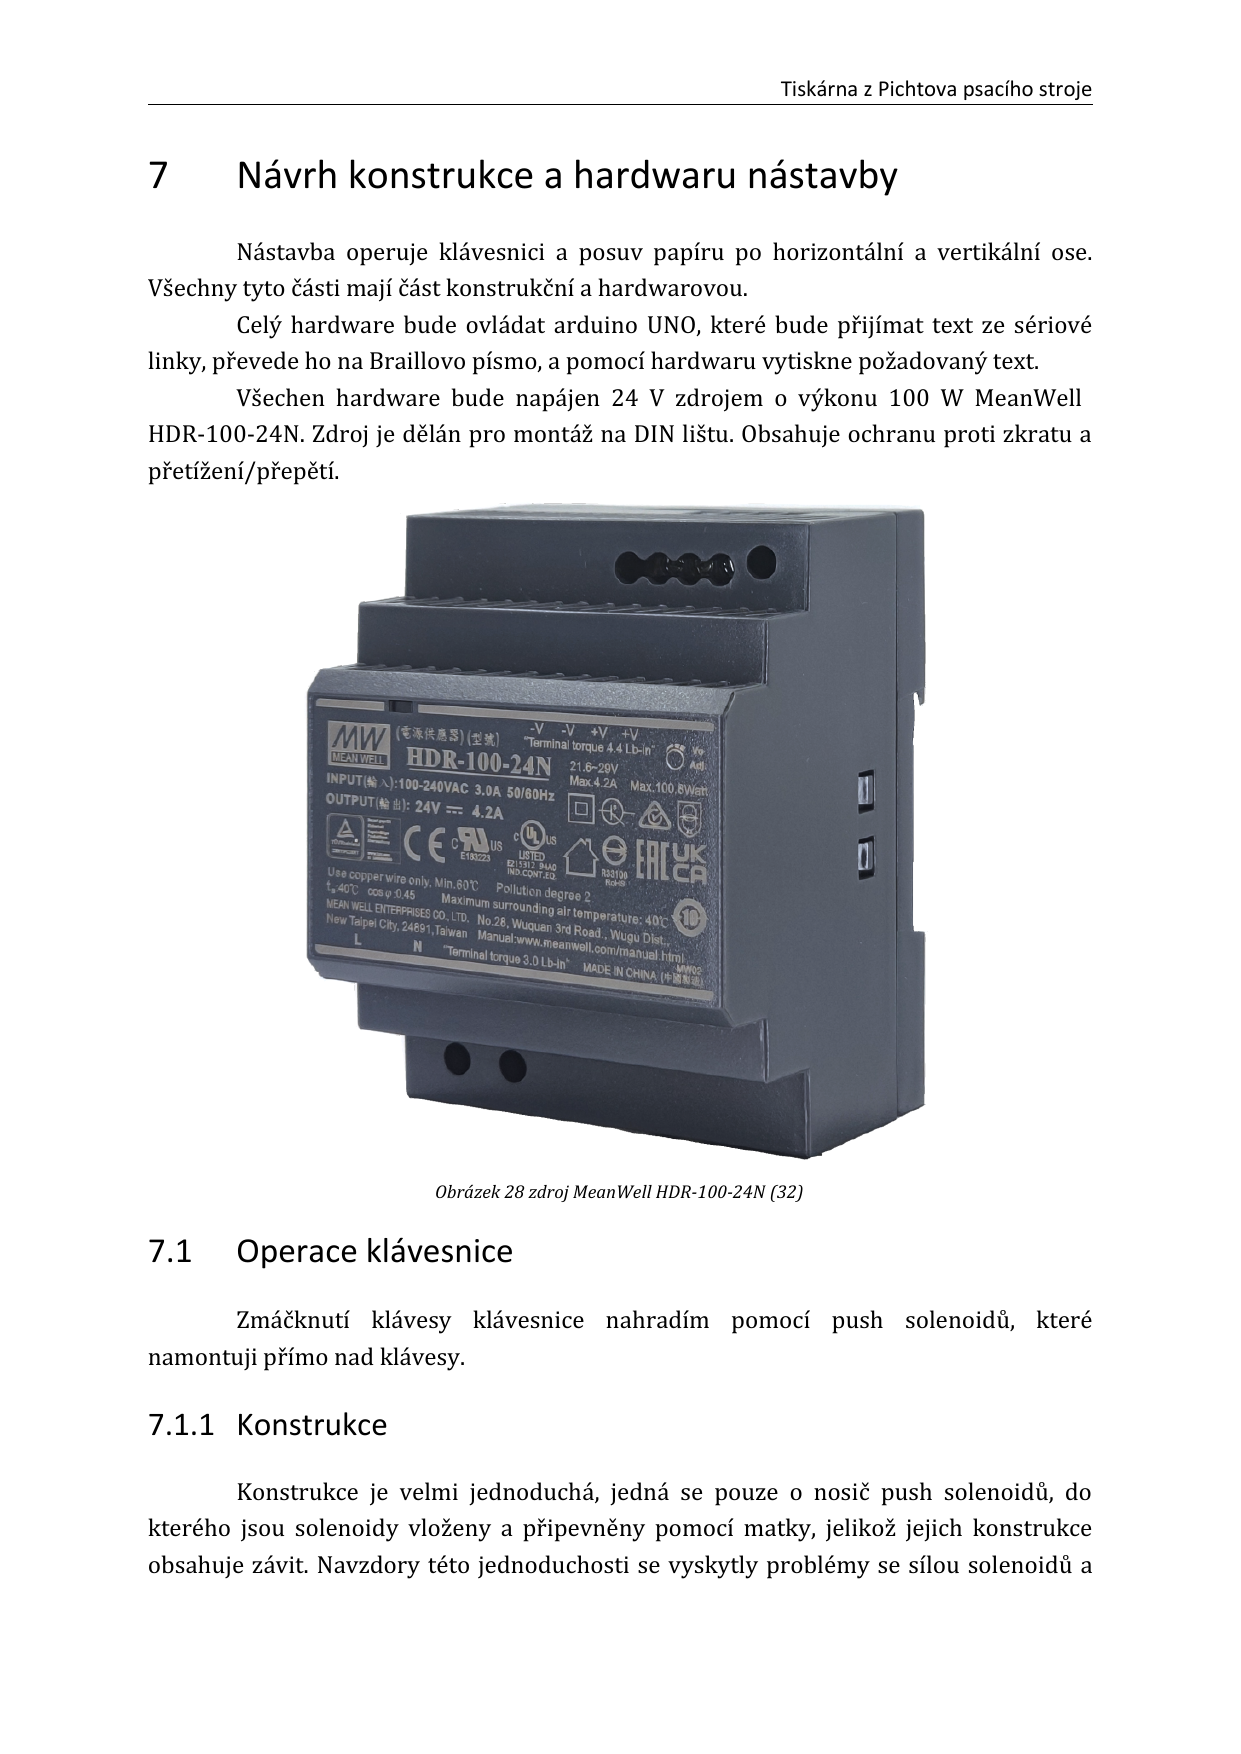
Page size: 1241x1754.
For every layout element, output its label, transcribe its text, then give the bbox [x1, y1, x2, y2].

text Nástavba operuje klávesnici a posuv papíru po horizontální a vertikální ose. Všechny tyto části mají část konstrukční a hardwarovou. [148, 236, 1093, 302]
text Celý hardware bude ovládat arduino UNO, které bude přijímat text ze sériové linky, převede ho na Braillovo písmo, a pomocí hardwaru vytiskne požadovaný text. [148, 309, 1093, 375]
text Všechen hardware bude napájen 24 V zdrojem o výkonu 100 W MeanWell HDR-100-24N. Zdroj je dělán pro montáž na DIN lištu. Obsahuje ochranu proti zkratu a přetížení/přepětí. [148, 383, 1093, 485]
text Zmáčknutí klávesy klávesnice nahradím pomocí push solenoidů, které namontuji přímo nad klávesy. [148, 1305, 1093, 1371]
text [148, 1477, 1093, 1579]
picture [297, 492, 943, 1174]
text Obrázek zdroj MeanWell HDR-100-24N [148, 1181, 1093, 1203]
subtitle Návrh konstrukce a hardwaru nástavby [148, 148, 1093, 198]
subtitle Konstrukce [148, 1403, 1093, 1444]
subtitle Operace klávesnice [148, 1228, 1093, 1271]
